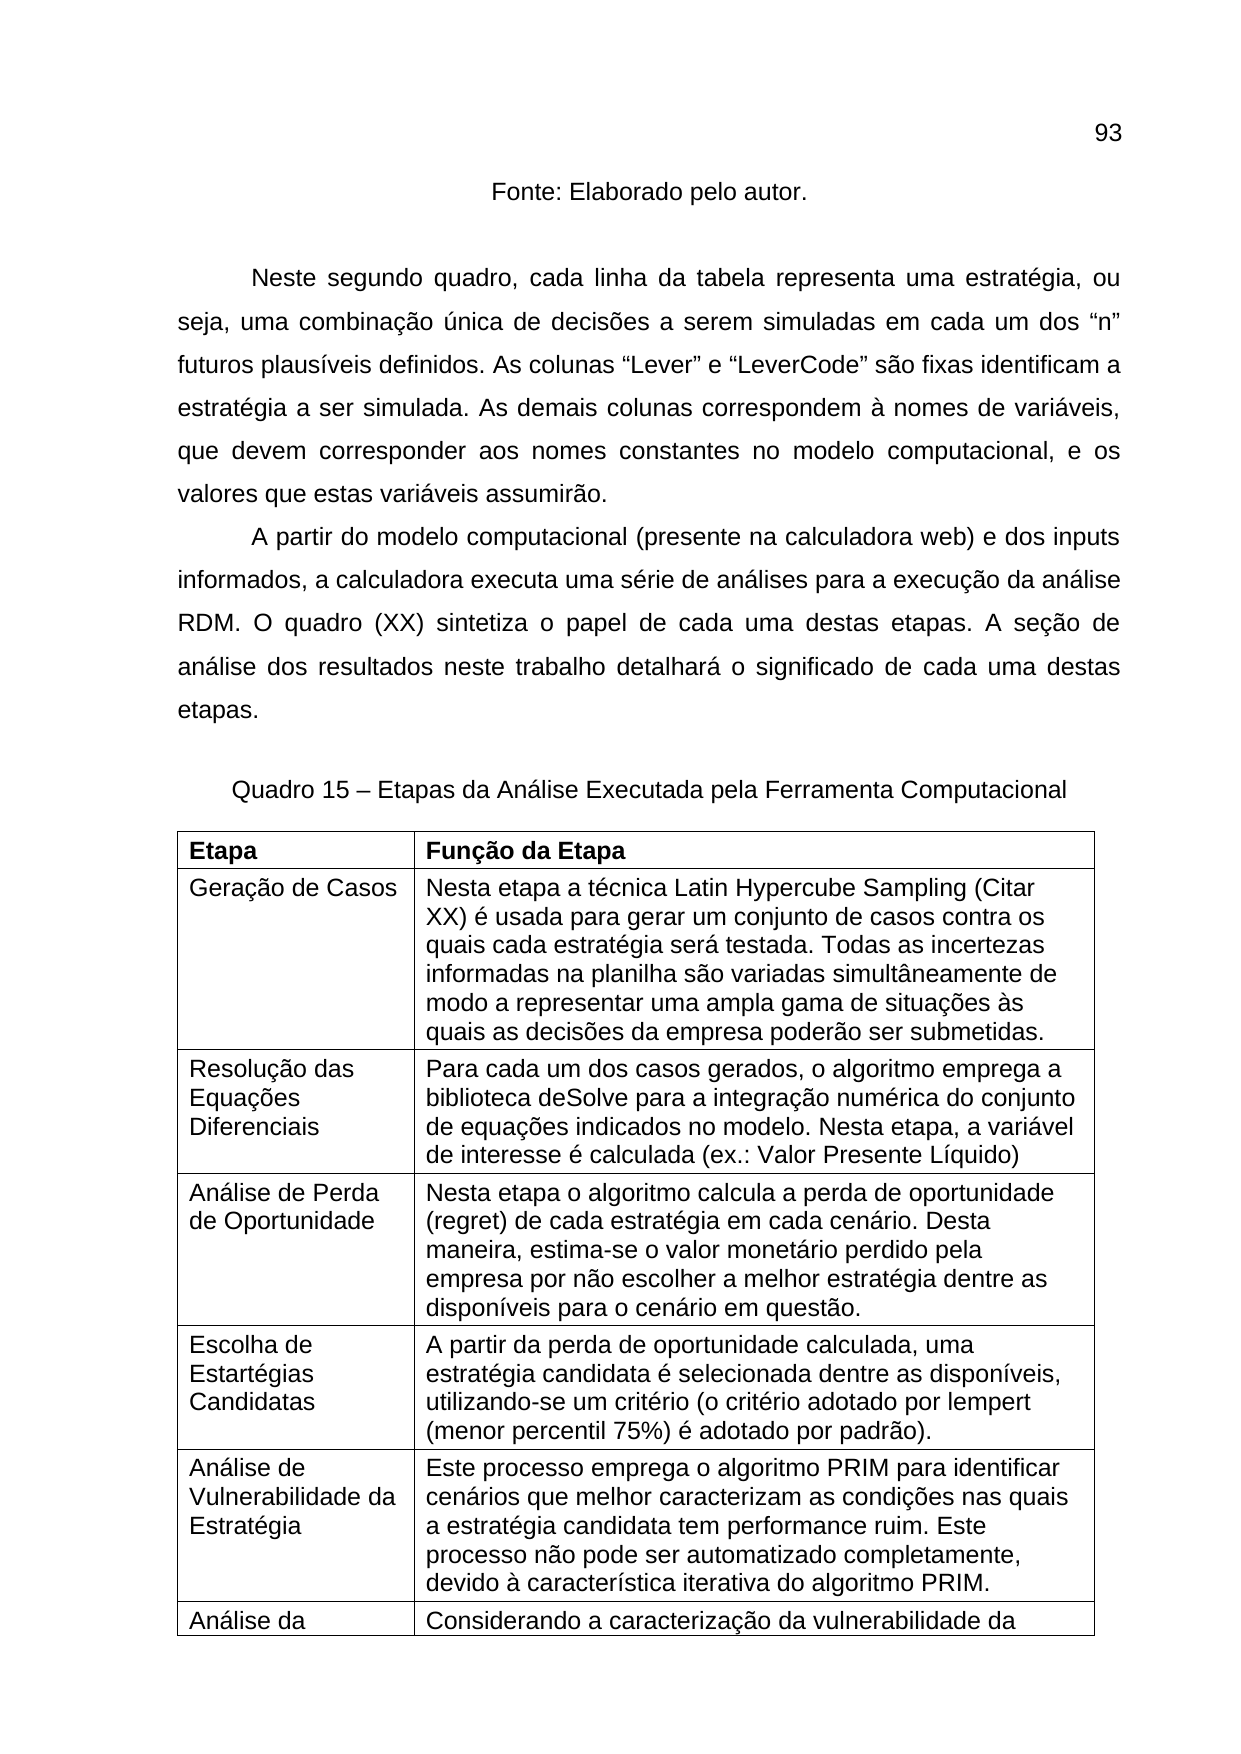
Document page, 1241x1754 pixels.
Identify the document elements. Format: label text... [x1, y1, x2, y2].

table_cell Para cada um dos casos gerados, o algoritmo emprega a biblioteca deSolve para a integração numérica do conjunto de equações indicados no modelo. Nesta etapa, a variável de interesse é calculada (ex.: Valor Presente Líquido) [415, 1050, 1094, 1173]
table_cell Escolha de Estartégias Candidatas [178, 1326, 414, 1449]
table_header Etapa [178, 832, 414, 868]
table_cell Análise de Vulnerabilidade da Estratégia [178, 1450, 414, 1601]
table_cell Este processo emprega o algoritmo PRIM para identificar cenários que melhor caracterizam as condições nas quais a estratégia candidata tem performance ruim. Este processo não pode ser automatizado completamente, devido à característica iterativa do algoritmo PRIM. [415, 1450, 1094, 1601]
table_header Função da Etapa [415, 832, 1094, 868]
table_cell Análise de Perda de Oportunidade [178, 1174, 414, 1325]
text Fonte: Elaborado pelo autor. [177, 177, 1122, 206]
table_cell Geração de Casos [178, 869, 414, 1049]
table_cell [178, 1602, 414, 1634]
table_cell Nesta etapa a técnica Latin Hypercube Sampling (Citar XX) é usada para gerar um conjunto de casos contra os quais cada estratégia será testada. Todas as incertezas informadas na planilha são variadas simultâneamente de modo a representar uma ampla gama de situações às quais as decisões da empresa poderão ser submetidas. [415, 869, 1094, 1049]
table_cell Resolução das Equações Diferenciais [178, 1050, 414, 1173]
table_cell Nesta etapa o algoritmo calcula a perda de oportunidade (regret) de cada estratégia em cada cenário. Desta maneira, estima-se o valor monetário perdido pela empresa por não escolher a melhor estratégia dentre as disponíveis para o cenário em questão. [415, 1174, 1094, 1325]
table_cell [415, 1602, 1094, 1634]
table_cell A partir da perda de oportunidade calculada, uma estratégia candidata é selecionada dentre as disponíveis, utilizando-se um critério (o critério adotado por lempert (menor percentil 75%) é adotado por padrão). [415, 1326, 1094, 1449]
text Neste segundo quadro, cada linha da tabela representa uma estratégia, ou seja, uma combinação única de decisões a serem simuladas em cada um dos “n” futuros plausíveis definidos. As colunas “Lever” e “LeverCode” são fixas identificam a estratégia a ser simulada. As demais colunas correspondem à nomes de variáveis, que devem corresponder aos nomes constantes no modelo computacional, e os valores que estas variáveis assumirão. [177, 263, 1122, 508]
text A partir do modelo computacional (presente na calculadora web) e dos inputs informados, a calculadora executa uma série de análises para a execução da análise RDM. O quadro (XX) sintetiza o papel de cada uma destas etapas. A seção de análise dos resultados neste trabalho detalhará o significado de cada uma destas etapas. [177, 522, 1122, 723]
